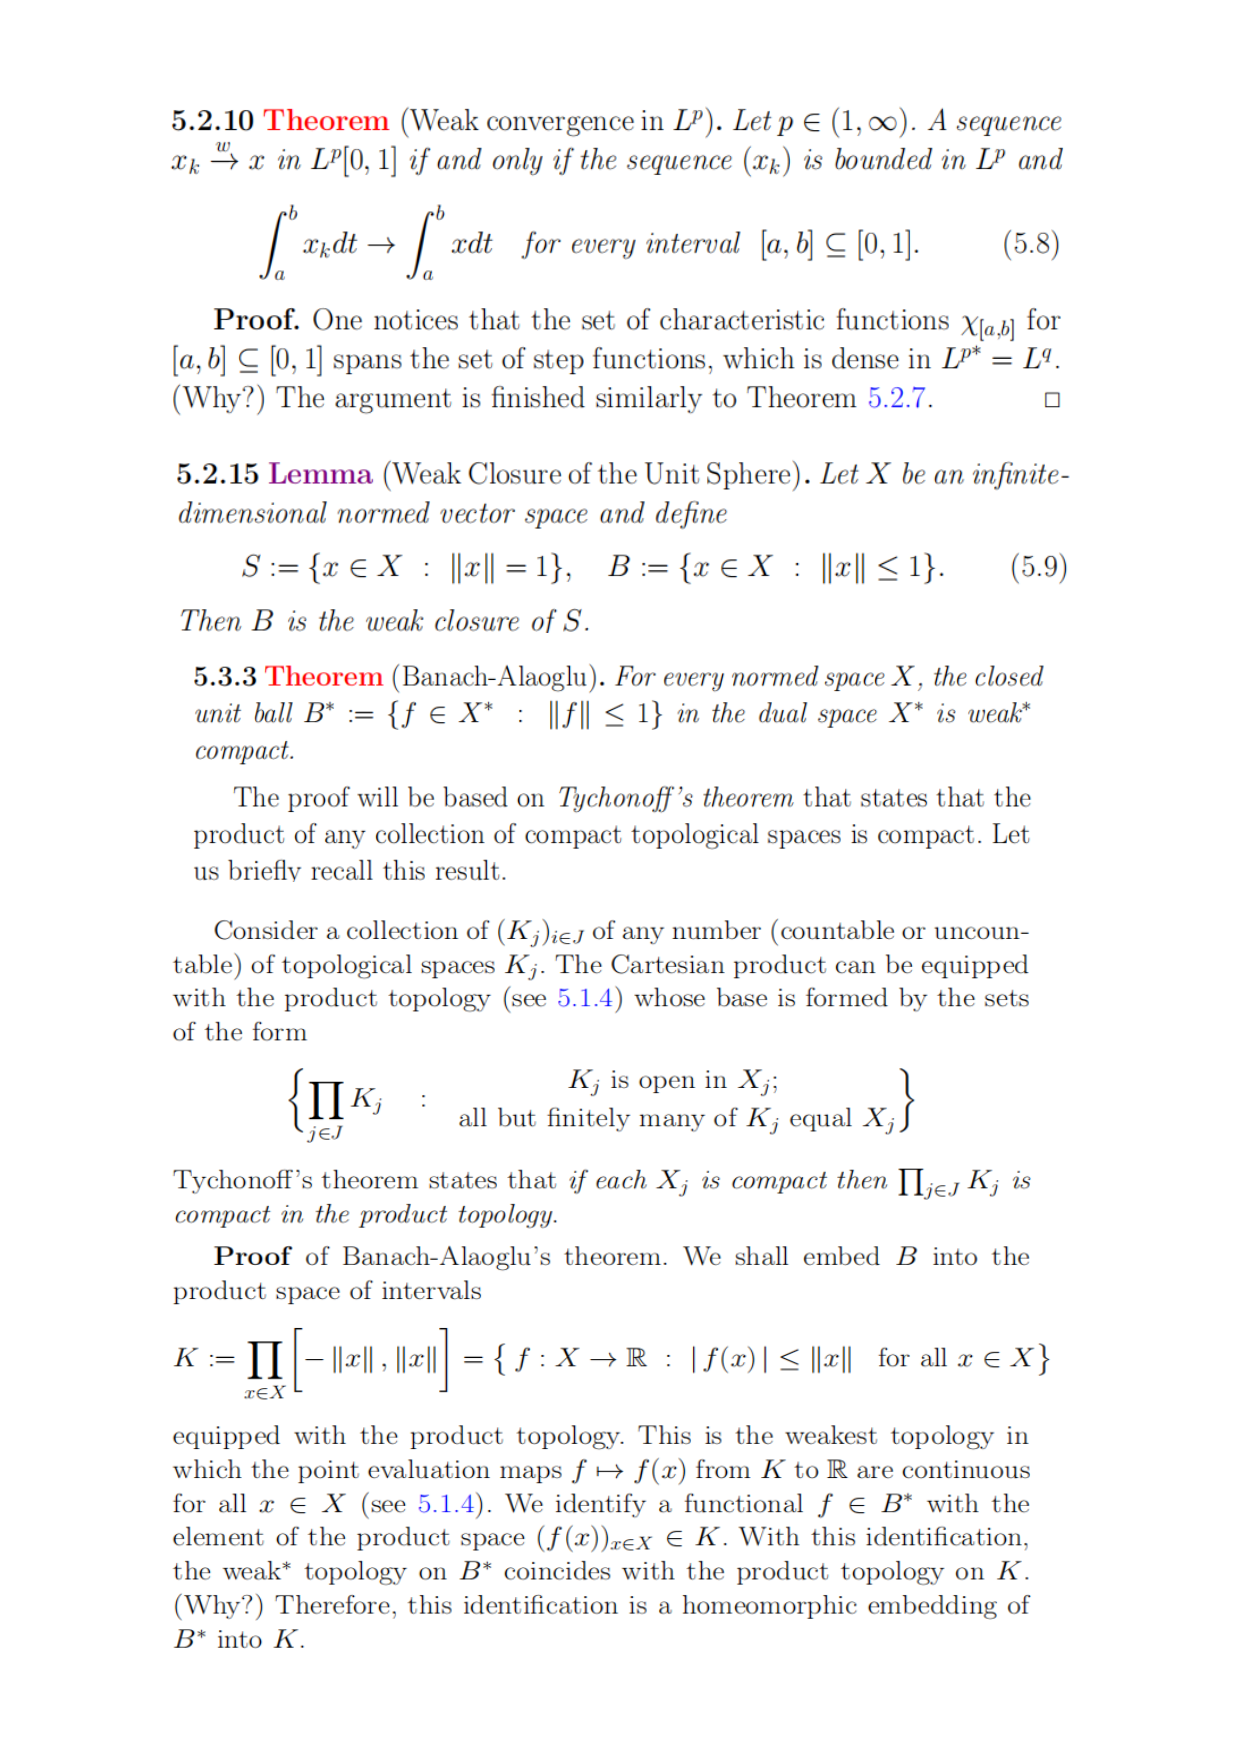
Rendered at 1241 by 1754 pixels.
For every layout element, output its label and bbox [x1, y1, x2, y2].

picture [163, 454, 1078, 633]
picture [165, 97, 1076, 438]
picture [182, 649, 1058, 882]
picture [167, 909, 1073, 1655]
